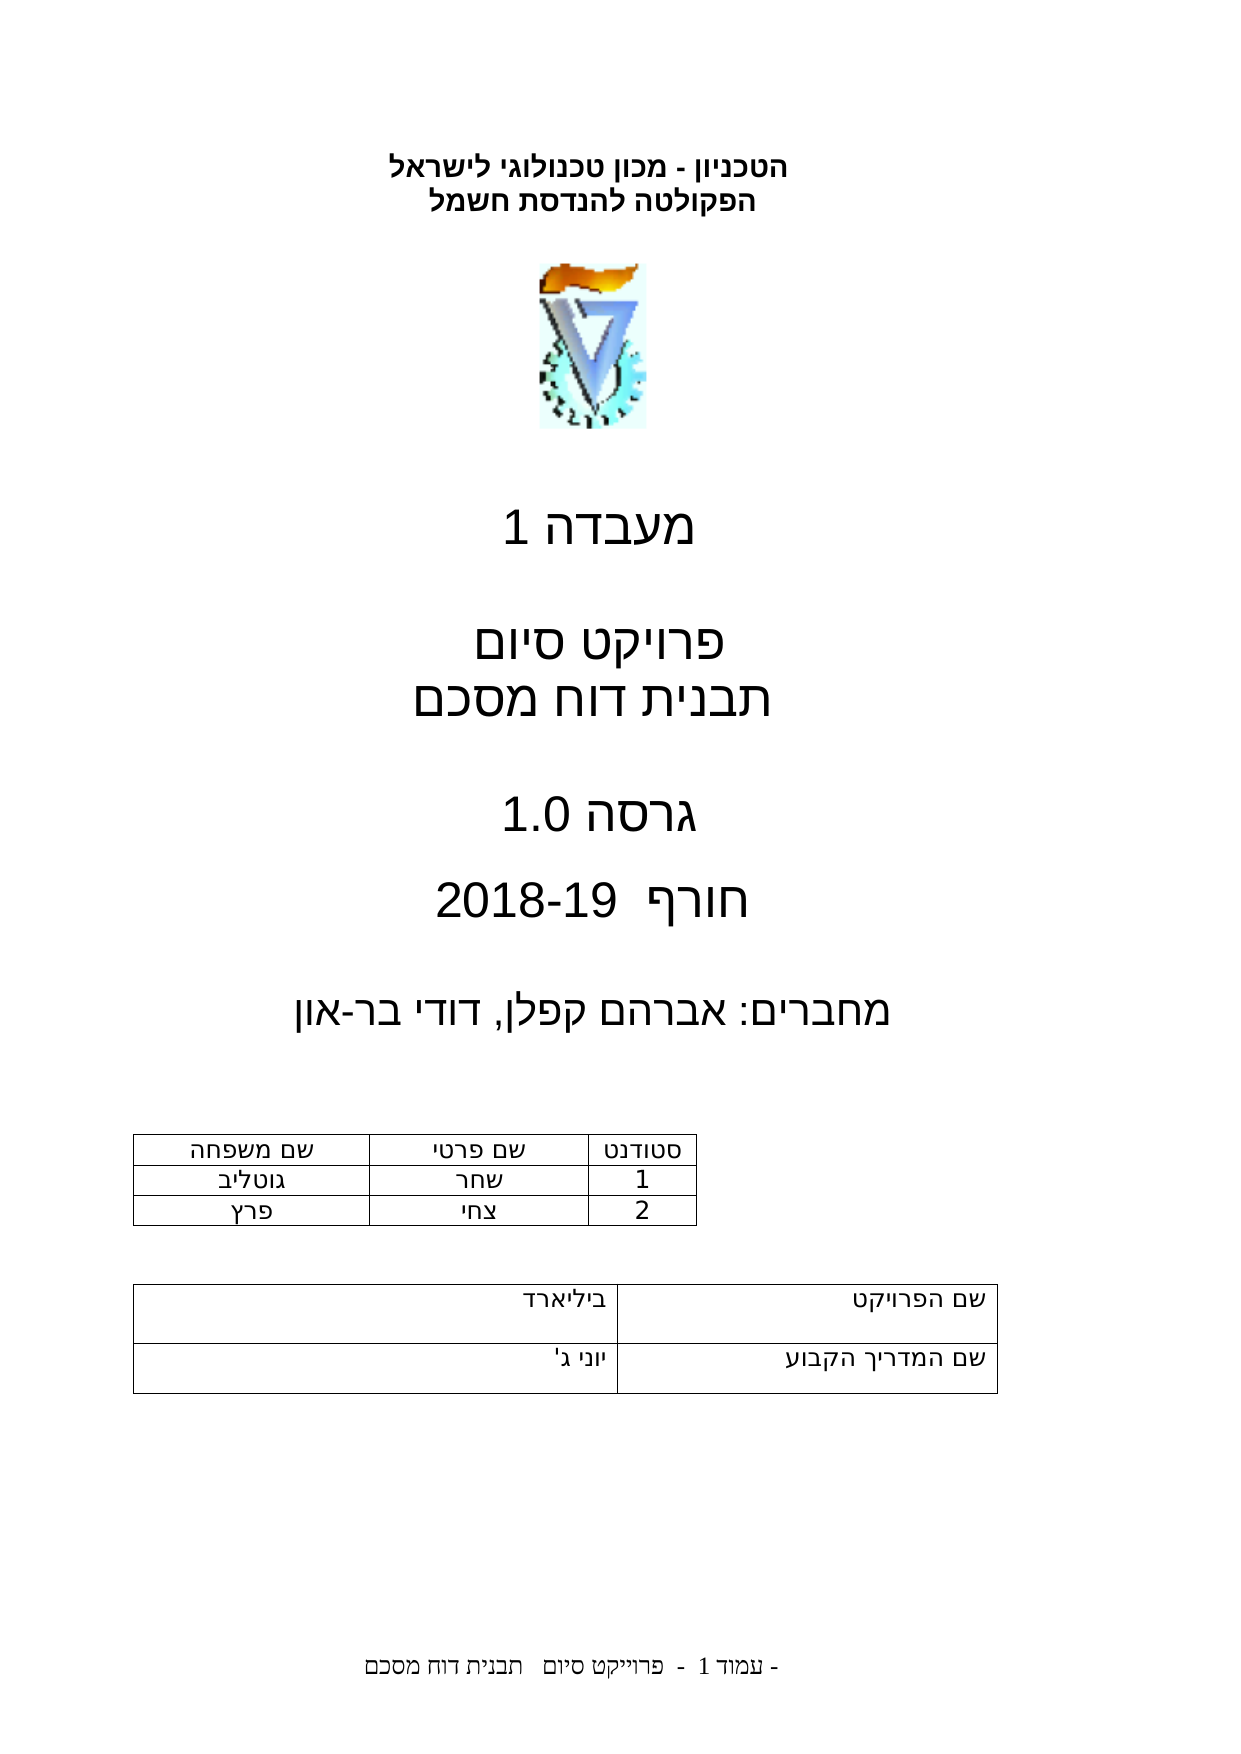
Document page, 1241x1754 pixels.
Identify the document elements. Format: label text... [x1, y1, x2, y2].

table_cell 1 [589, 1166, 696, 1195]
table_header ביליארד [134, 1285, 617, 1342]
table_header שם הפרויקט [618, 1285, 997, 1342]
table_header סטודנט [589, 1135, 696, 1164]
text מחברים: אברהם קפלן, דודי בר-און [133, 986, 1053, 1034]
text תבנית דוח מסכם [133, 669, 1053, 727]
table_header שם פרטי [370, 1135, 588, 1164]
table_header שם משפחה [134, 1135, 369, 1164]
table_cell גוטליב [134, 1166, 369, 1195]
text חורף 2018-19 [133, 871, 1053, 928]
text גרסה 1.0 [133, 784, 1053, 842]
table_cell שחר [370, 1166, 588, 1195]
text פרויקט סיום [133, 612, 1053, 669]
table_cell פרץ [134, 1196, 369, 1225]
text מעבדה 1 [133, 497, 1053, 554]
table_cell 2 [589, 1196, 696, 1225]
table_cell צחי [370, 1196, 588, 1225]
text הטכניון - מכון טכנולוגי לישראל [133, 150, 1053, 183]
picture [507, 245, 678, 440]
table_cell יוני ג' [134, 1344, 617, 1393]
text הפקולטה להנדסת חשמל [133, 183, 1053, 217]
table_cell שם המדריך הקבוע [618, 1344, 997, 1393]
